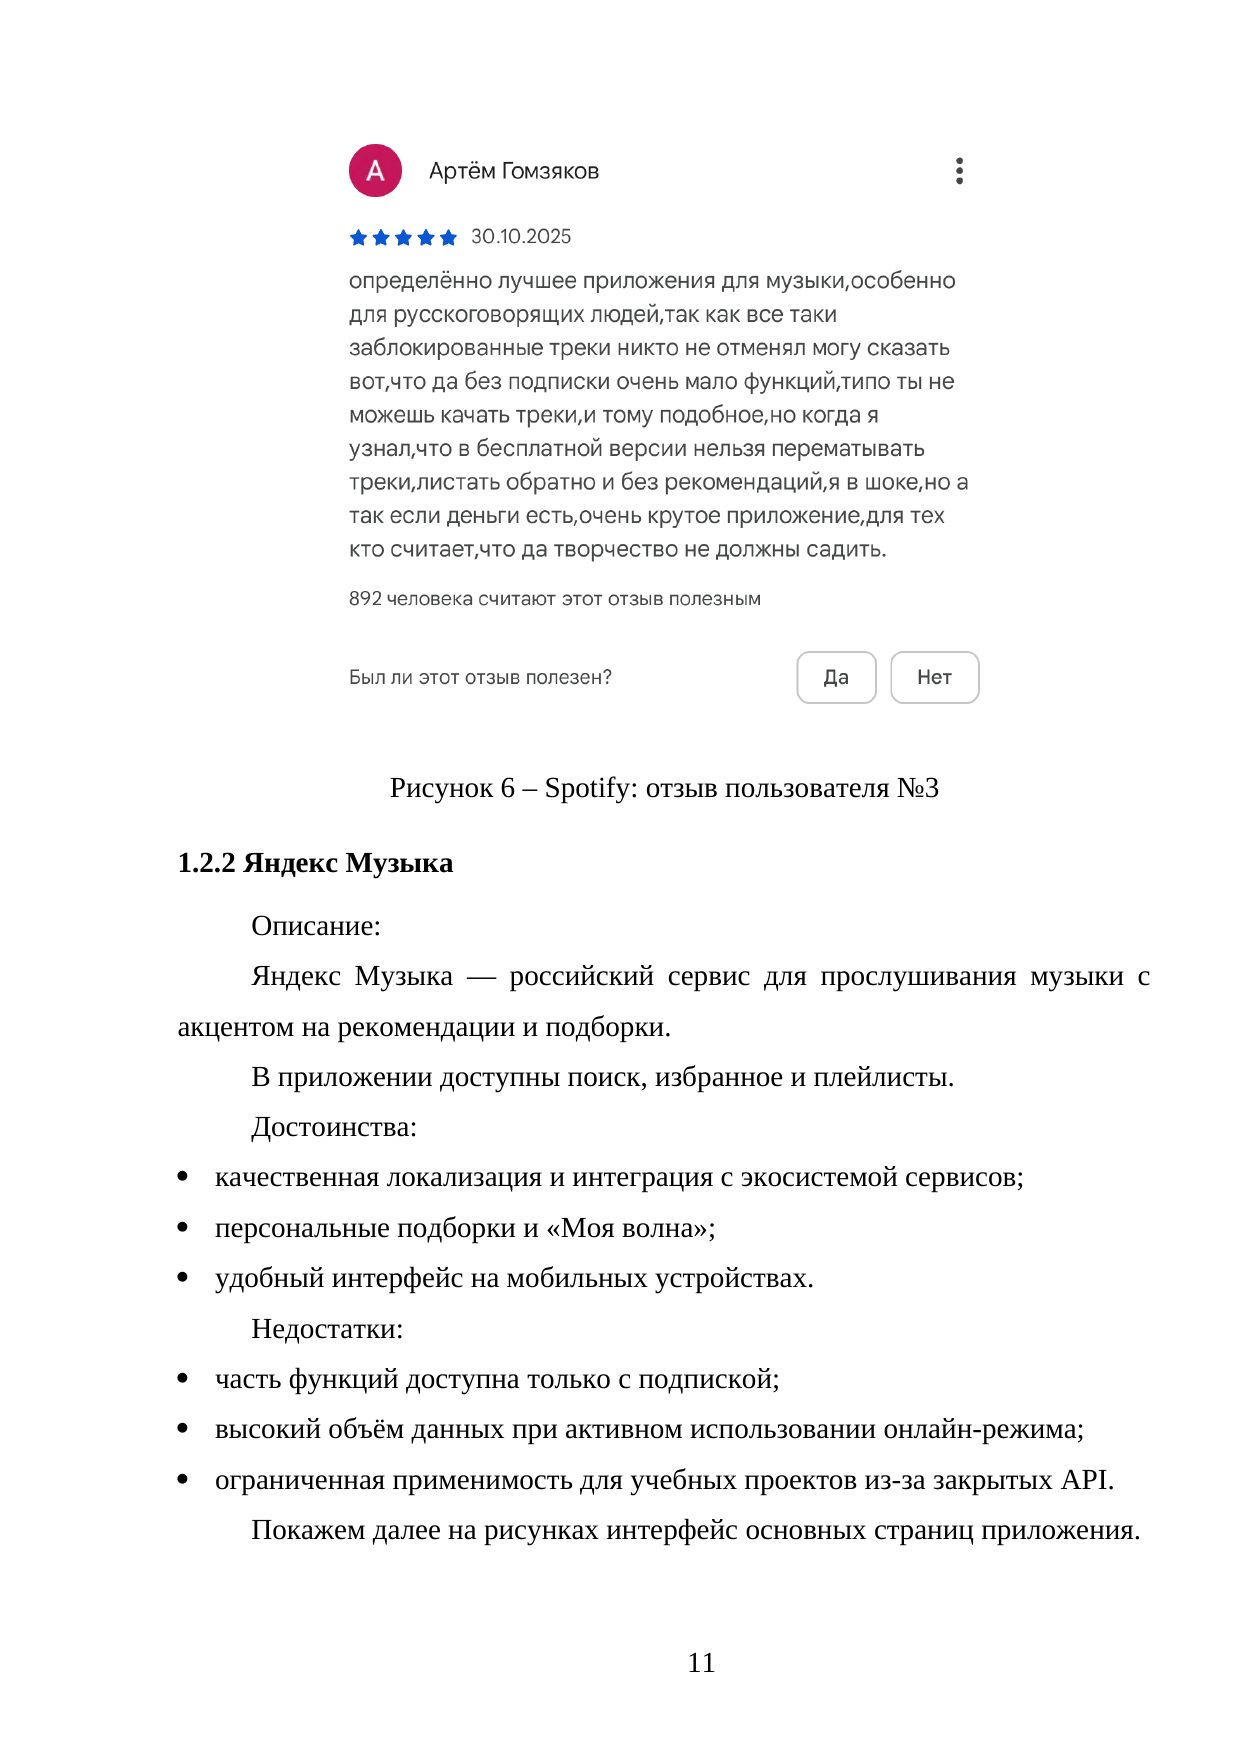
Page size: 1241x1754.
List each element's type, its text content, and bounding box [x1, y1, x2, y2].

list удобный интерфейс на мобильных устройствах. [177, 1260, 1152, 1294]
list качественная локализация и интеграция с экосистемой сервисов; [177, 1159, 1152, 1193]
list персональные подборки и «Моя волна»; [177, 1210, 1152, 1244]
picture [322, 118, 1006, 729]
list ограниченная применимость для учебных проектов из-за закрытых API. [177, 1462, 1152, 1496]
subtitle 1.2.2 Яндекс Музыка [177, 845, 1152, 879]
text Достоинства: [177, 1109, 1152, 1143]
text Описание: [177, 908, 1152, 942]
text Покажем далее на рисунках интерфейс основных страниц приложения. [177, 1512, 1152, 1546]
text Рисунок 6 – Spotify: отзыв пользователя №3 [177, 770, 1152, 803]
list высокий объём данных при активном использовании онлайн-режима; [177, 1412, 1152, 1445]
text Яндекс Музыка — российский сервис для прослушивания музыки с акцентом на рекомендации и подборки. [177, 958, 1152, 1042]
text В приложении доступны поиск, избранное и плейлисты. [177, 1059, 1152, 1092]
list часть функций доступна только с подпиской; [177, 1361, 1152, 1395]
text Недостатки: [177, 1311, 1152, 1344]
